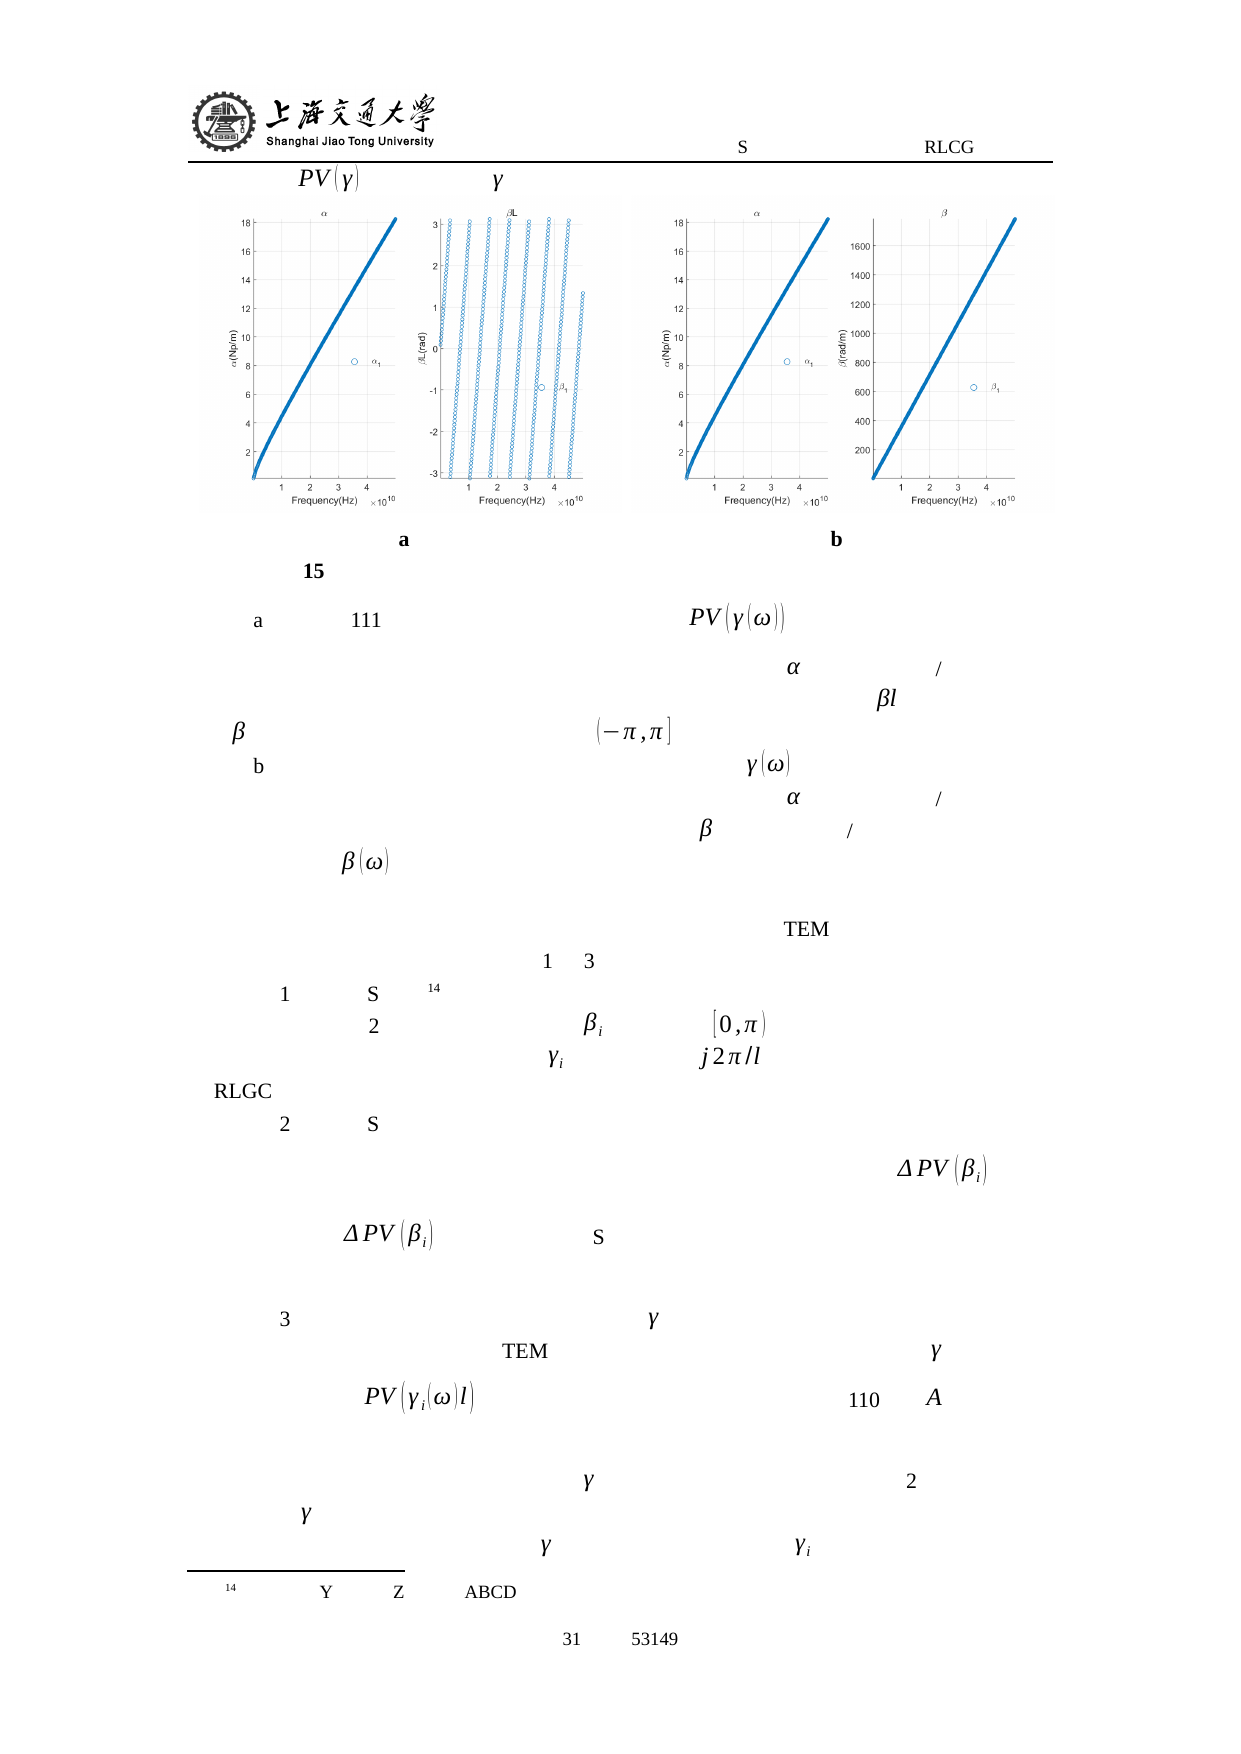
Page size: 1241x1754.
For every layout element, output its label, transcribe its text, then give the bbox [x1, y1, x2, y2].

picture [198, 195, 623, 513]
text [187, 1333, 1053, 1560]
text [187, 163, 1053, 195]
table_cell （b） [620, 520, 1053, 553]
text （b）执行相位解折叠算法后得到的复传播常数的真值 [187, 748, 1053, 780]
text 条件2 原始S参数的频率点间隔要不太大 [187, 1105, 1053, 1138]
table_header [188, 195, 620, 520]
table_header [620, 195, 1053, 520]
table_cell （a） [188, 520, 620, 553]
text 左子图横坐标为频率（单位：赫兹），纵坐标为衰减常数（单位：奈培/米）；右子图横坐标为频率（单位：赫兹），纵坐标为传播常数与传输线长的乘积（单位：弧度）。可见存在明显的相位折叠现象，其值介于之间。 [187, 650, 1053, 748]
text 条件1 原始S参数的起始频率要足够低 [187, 975, 1053, 1008]
text （a）由式（111）求解得到的复传播常数的主值 [187, 585, 1053, 650]
text 从上述分析可见，至少对于复传播常数为标量的情形而言，基于不连续点计数的相位解折叠算法是高效且易于实现的。然而，对于一般的多导体准TEM传输线，为了使算法的输出满足上述关于复传播常数的性质1至3，下列三个条件应当被满足： [187, 878, 1053, 975]
text 该算法的步骤2假定起始频率上的各的真值介于之间。若起始频率过高，以至于该假设不成立，将导致算法得到的与其真值相差的某整数倍，最终导致非物理的RLGC参数。 [187, 1008, 1053, 1105]
text 条件3 各传播模式的复传播常数在对角阵中的位置要相对固定 [187, 1300, 1053, 1333]
text 图15 基于不连续点计数的相位解折叠算法示例——以双导体传输线为例 [187, 553, 1053, 585]
picture [631, 195, 1055, 513]
text 该算法的核心是设定一个阈值来判别不连续点，其依据是不连续点处的值应大于非跳变点处的值。如果原始S参数的频率点过于稀疏，将难以找出一个可以区分连续点与跳变点的阈值，使得算法漏判或多判跳变点。 [187, 1138, 1053, 1300]
text 左子图横坐标为频率（单位：赫兹），纵坐标为衰减常数（单位：奈培/米）；右子图横坐标为频率（单位：赫兹），纵坐标为传播常数（单位：弧度/米）。可见相位折叠现象已被消除，接近一个过原点的线性函数。 [187, 780, 1053, 878]
